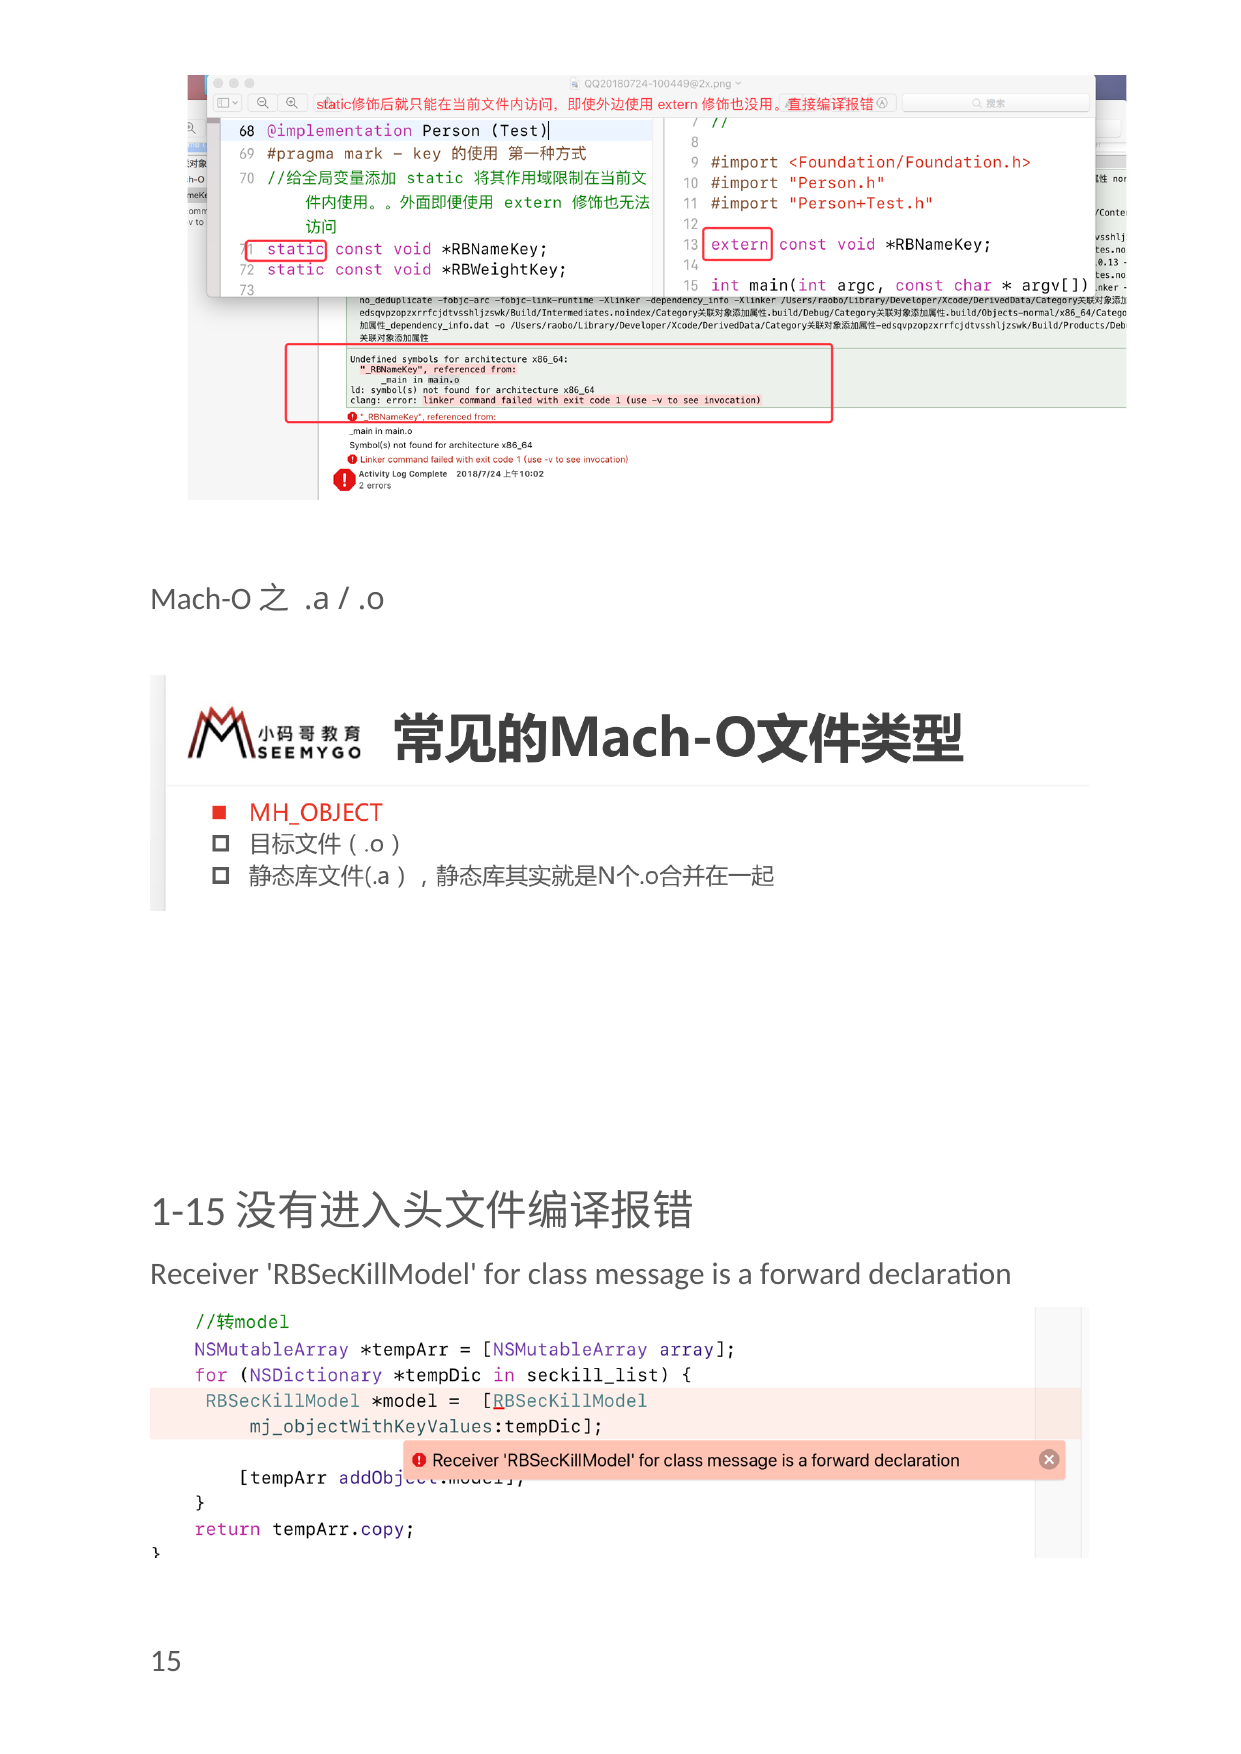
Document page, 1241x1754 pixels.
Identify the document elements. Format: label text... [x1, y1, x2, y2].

text Receiver 'RBSecKillModel' for class message is a forward declaration [150, 1254, 1090, 1292]
picture [187, 75, 1127, 500]
text Mach-O 之 .a / .o [150, 573, 1090, 618]
subtitle 1-15 没有进入头文件编译报错 [150, 1177, 1090, 1237]
picture [150, 675, 1090, 911]
picture [150, 1307, 1089, 1558]
